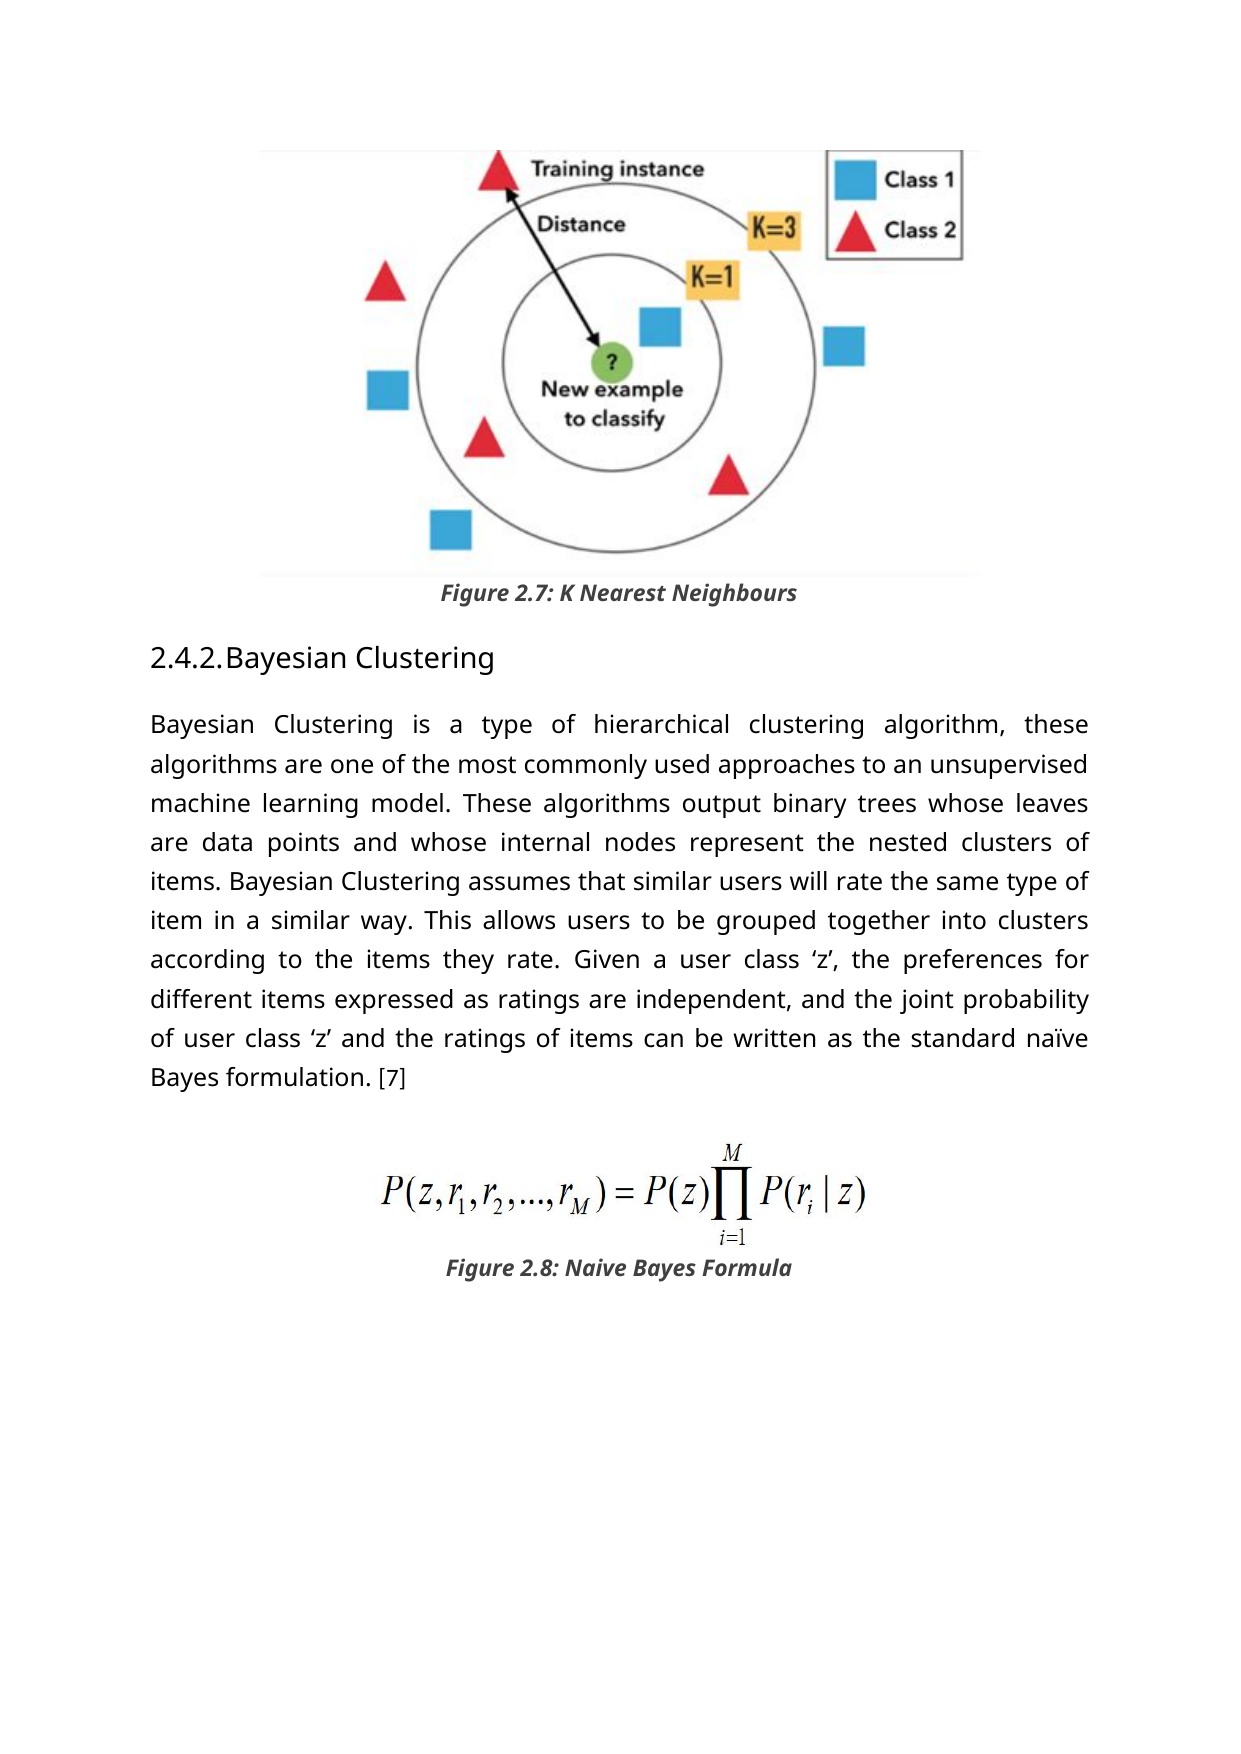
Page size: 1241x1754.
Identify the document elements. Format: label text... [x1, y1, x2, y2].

text Figure 2.7: K Nearest Neighbours [150, 577, 1090, 608]
picture [259, 150, 982, 577]
picture [362, 1141, 878, 1248]
text Figure 2.8: Naive Bayes Formula [150, 1252, 1090, 1283]
text Bayesian Clustering is a type of hierarchical clustering algorithm, these algorithms are one of the most commonly used approaches to an unsupervised machine learning model. These algorithms output binary trees whose leaves are data points and whose internal nodes represent the nested clusters of items. Bayesian Clustering assumes that similar users will rate the same type of item in a similar way. This allows users to be grouped together into clusters according to the items they rate. Given a user class ‘z’, the preferences for different items expressed as ratings are independent, and the joint probability of user class ‘z’ and the ratings of items can be written as the standard naïve Bayes formulation. [7] [150, 707, 1090, 1094]
subtitle Bayesian Clustering [150, 638, 1090, 677]
